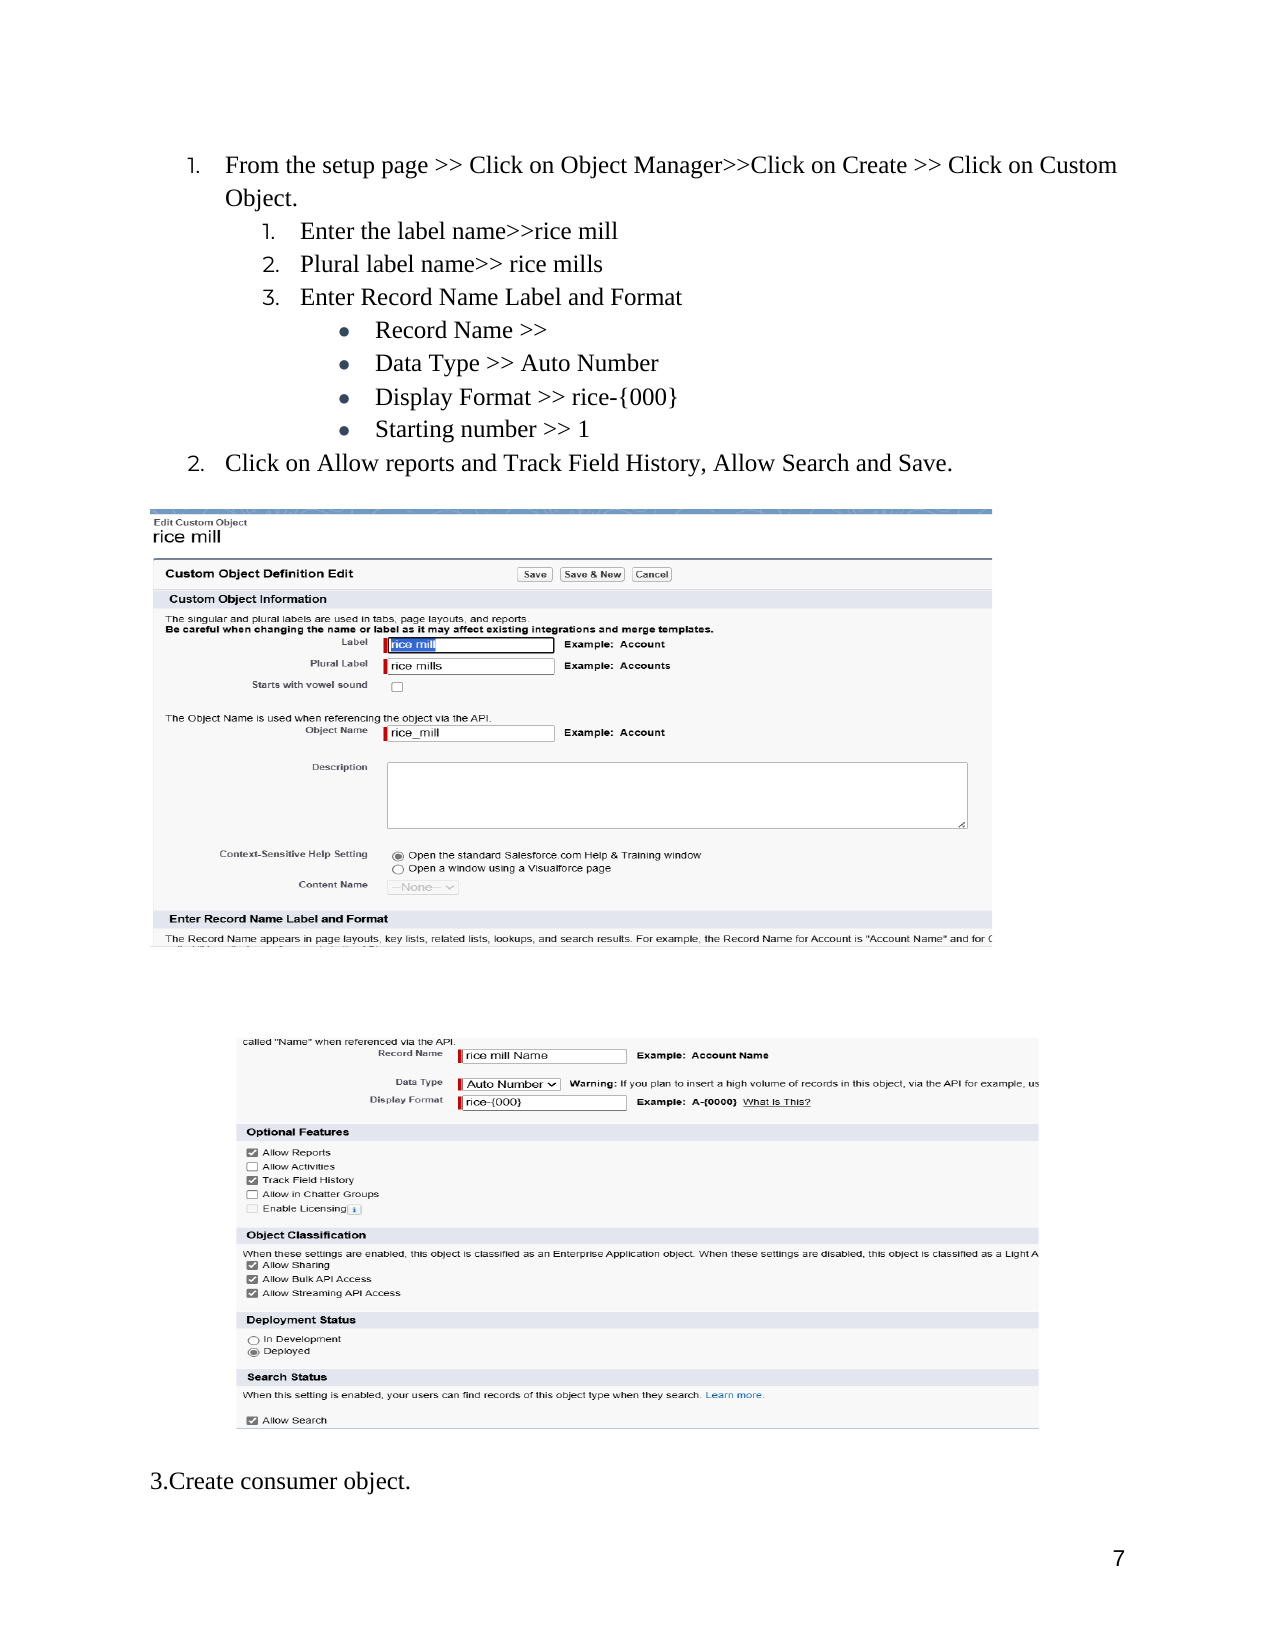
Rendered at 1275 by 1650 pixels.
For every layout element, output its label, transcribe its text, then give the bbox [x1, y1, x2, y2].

list Record Name >> [337, 316, 1125, 344]
list Plural label name>> rice mills [262, 249, 1125, 278]
picture [150, 509, 993, 947]
list Display Format >> rice-{000} [337, 382, 1125, 410]
list Data Type >> Auto Number [337, 348, 1125, 377]
list From the setup page >> Click on Object Manager>>Click on Create >> Click on Custom Object. [187, 150, 1125, 212]
picture [236, 1038, 1039, 1429]
list Enter the label name>>rice mill [262, 216, 1125, 245]
list Enter Record Name Label and Format [262, 282, 1125, 311]
text 3.Create consumer object. [150, 1466, 1125, 1494]
list Click on Allow reports and Track Field History, Allow Search and Save. [187, 448, 1125, 476]
list Starting number >> 1 [337, 414, 1125, 443]
